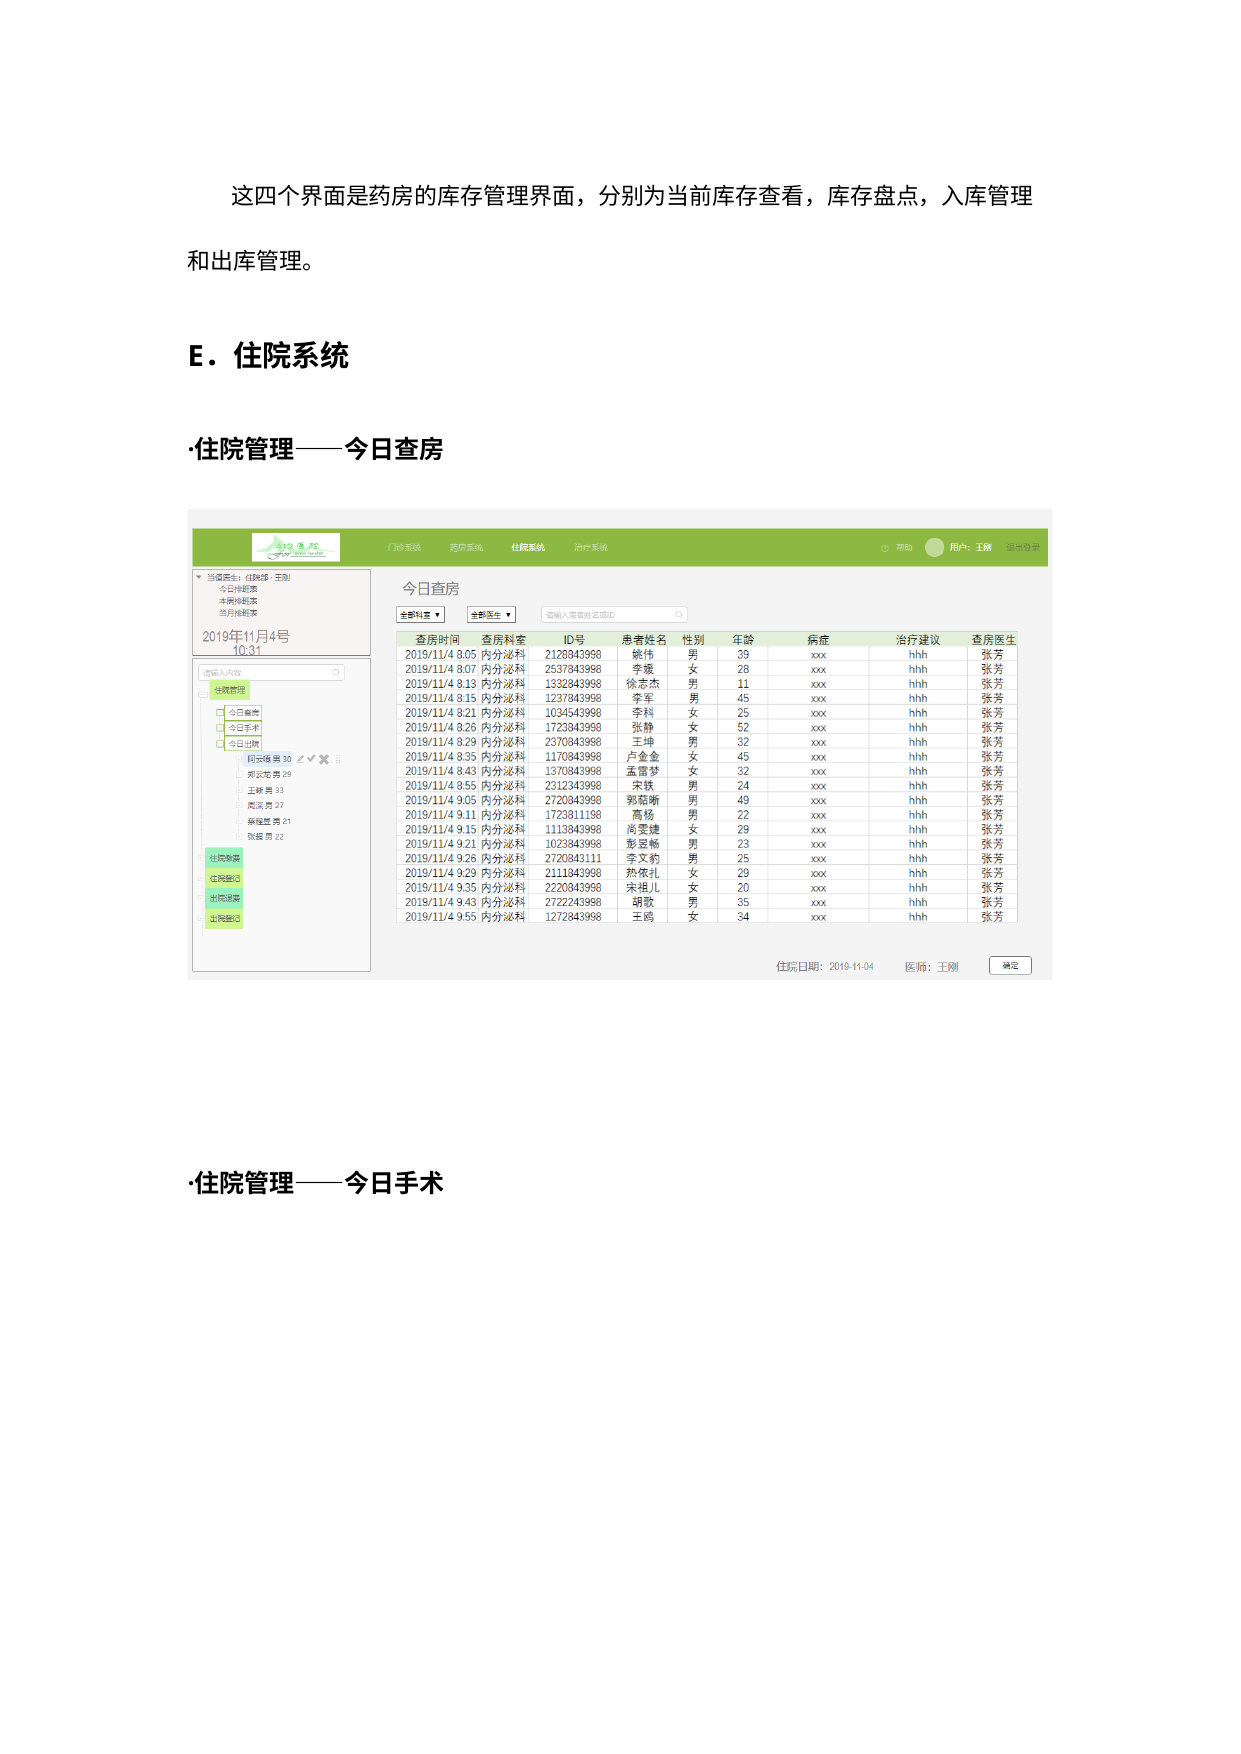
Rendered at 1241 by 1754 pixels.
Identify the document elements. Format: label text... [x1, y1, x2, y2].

text ·住院管理——今日手术 [187, 1149, 1053, 1214]
picture [187, 509, 1053, 980]
text E．住院系统 [187, 321, 1053, 386]
text ·住院管理——今日查房 [187, 415, 1053, 480]
text 这四个界面是药房的库存管理界面，分别为当前库存查看，库存盘点，入库管理和出库管理。 [187, 162, 1053, 292]
